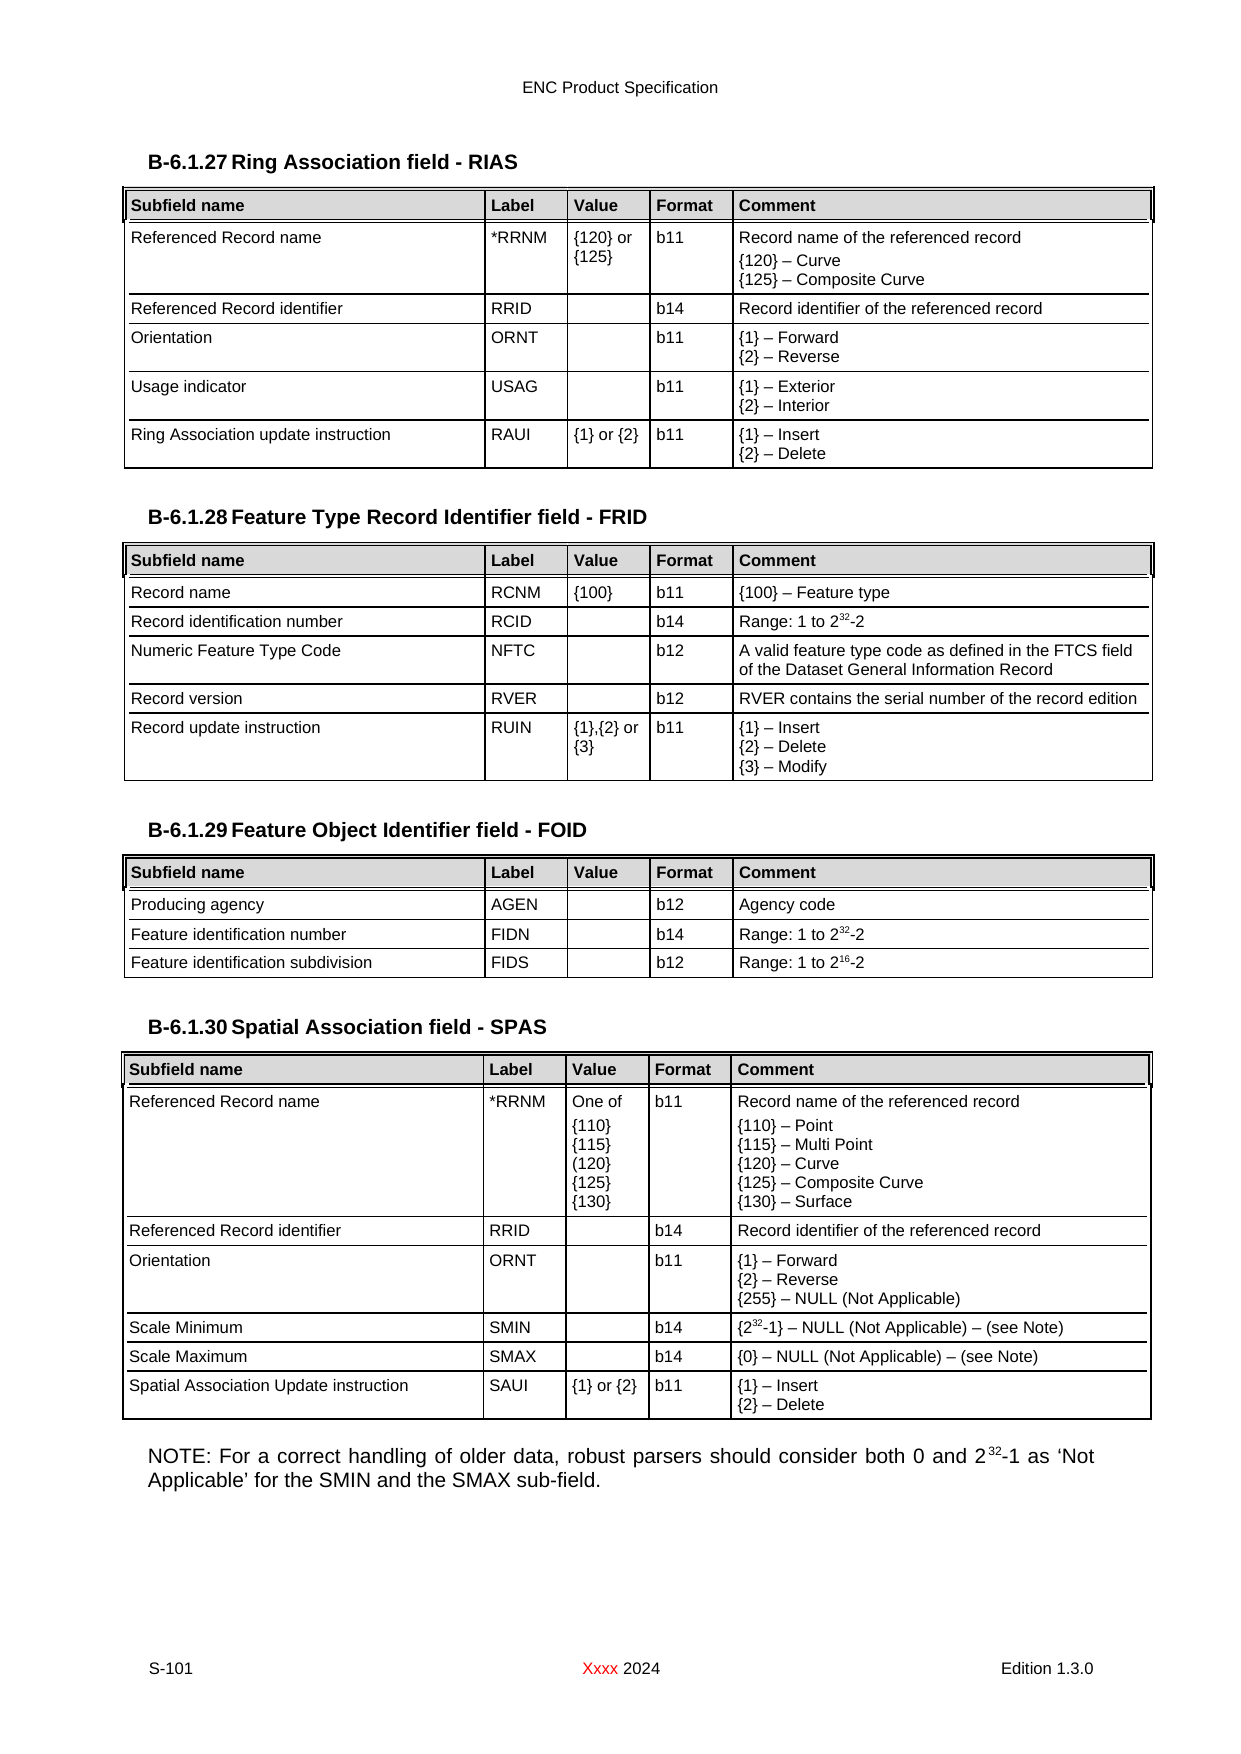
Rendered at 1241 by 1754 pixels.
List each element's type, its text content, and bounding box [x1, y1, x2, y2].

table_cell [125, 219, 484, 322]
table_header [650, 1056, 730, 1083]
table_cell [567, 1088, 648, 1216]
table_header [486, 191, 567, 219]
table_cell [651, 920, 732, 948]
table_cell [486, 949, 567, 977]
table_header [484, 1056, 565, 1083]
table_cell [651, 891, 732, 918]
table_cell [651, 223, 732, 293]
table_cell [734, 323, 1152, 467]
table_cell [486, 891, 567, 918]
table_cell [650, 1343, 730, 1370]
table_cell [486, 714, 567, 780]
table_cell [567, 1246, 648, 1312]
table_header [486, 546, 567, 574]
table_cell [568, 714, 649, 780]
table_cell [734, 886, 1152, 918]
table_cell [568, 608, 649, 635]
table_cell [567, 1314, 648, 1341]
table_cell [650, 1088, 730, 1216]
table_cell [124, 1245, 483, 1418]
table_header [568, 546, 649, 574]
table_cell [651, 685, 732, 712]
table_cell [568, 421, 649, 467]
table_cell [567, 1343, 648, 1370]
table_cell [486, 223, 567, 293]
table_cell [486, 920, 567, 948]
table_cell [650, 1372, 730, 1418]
list Feature Type Record Identifier field - FRID [148, 505, 1094, 529]
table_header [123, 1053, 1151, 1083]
list Spatial Association field - SPAS [148, 1015, 1094, 1039]
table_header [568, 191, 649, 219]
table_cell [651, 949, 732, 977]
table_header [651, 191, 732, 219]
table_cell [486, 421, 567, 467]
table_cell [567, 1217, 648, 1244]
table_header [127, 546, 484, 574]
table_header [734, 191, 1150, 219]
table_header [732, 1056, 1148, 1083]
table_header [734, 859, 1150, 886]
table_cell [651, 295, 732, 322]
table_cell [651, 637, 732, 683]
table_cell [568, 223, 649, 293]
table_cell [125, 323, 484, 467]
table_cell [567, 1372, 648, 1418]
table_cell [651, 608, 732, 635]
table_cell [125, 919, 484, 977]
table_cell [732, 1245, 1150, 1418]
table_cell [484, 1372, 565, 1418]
text NOTE: For a correct handling of older data, robust parsers should consider both 0 and 232-1 as ‘Not Applicable’ for the SMIN and the SMAX sub-field. [148, 1444, 1094, 1492]
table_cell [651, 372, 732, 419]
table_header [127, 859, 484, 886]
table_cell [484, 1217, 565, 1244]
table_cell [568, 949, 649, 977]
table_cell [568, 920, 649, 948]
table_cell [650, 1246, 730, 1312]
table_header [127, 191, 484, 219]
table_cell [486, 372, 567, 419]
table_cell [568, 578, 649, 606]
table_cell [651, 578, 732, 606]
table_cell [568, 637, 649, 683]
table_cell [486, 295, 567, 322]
list Feature Object Identifier field - FOID [148, 818, 1094, 842]
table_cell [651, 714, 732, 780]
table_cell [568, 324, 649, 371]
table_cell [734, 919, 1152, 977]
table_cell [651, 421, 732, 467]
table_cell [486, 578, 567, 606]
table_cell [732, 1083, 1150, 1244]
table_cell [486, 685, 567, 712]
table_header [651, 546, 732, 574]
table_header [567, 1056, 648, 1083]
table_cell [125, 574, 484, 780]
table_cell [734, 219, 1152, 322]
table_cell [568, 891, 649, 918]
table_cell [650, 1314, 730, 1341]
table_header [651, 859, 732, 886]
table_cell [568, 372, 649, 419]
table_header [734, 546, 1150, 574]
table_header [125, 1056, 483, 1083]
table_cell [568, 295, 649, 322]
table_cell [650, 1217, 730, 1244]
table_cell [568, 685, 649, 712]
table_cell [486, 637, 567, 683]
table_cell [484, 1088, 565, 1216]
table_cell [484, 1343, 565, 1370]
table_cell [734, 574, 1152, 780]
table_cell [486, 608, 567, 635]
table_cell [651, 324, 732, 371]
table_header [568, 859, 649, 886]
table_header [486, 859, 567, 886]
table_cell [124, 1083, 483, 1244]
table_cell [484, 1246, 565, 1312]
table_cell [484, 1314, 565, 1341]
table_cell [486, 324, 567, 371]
list Ring Association field - RIAS [148, 150, 1094, 174]
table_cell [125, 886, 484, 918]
